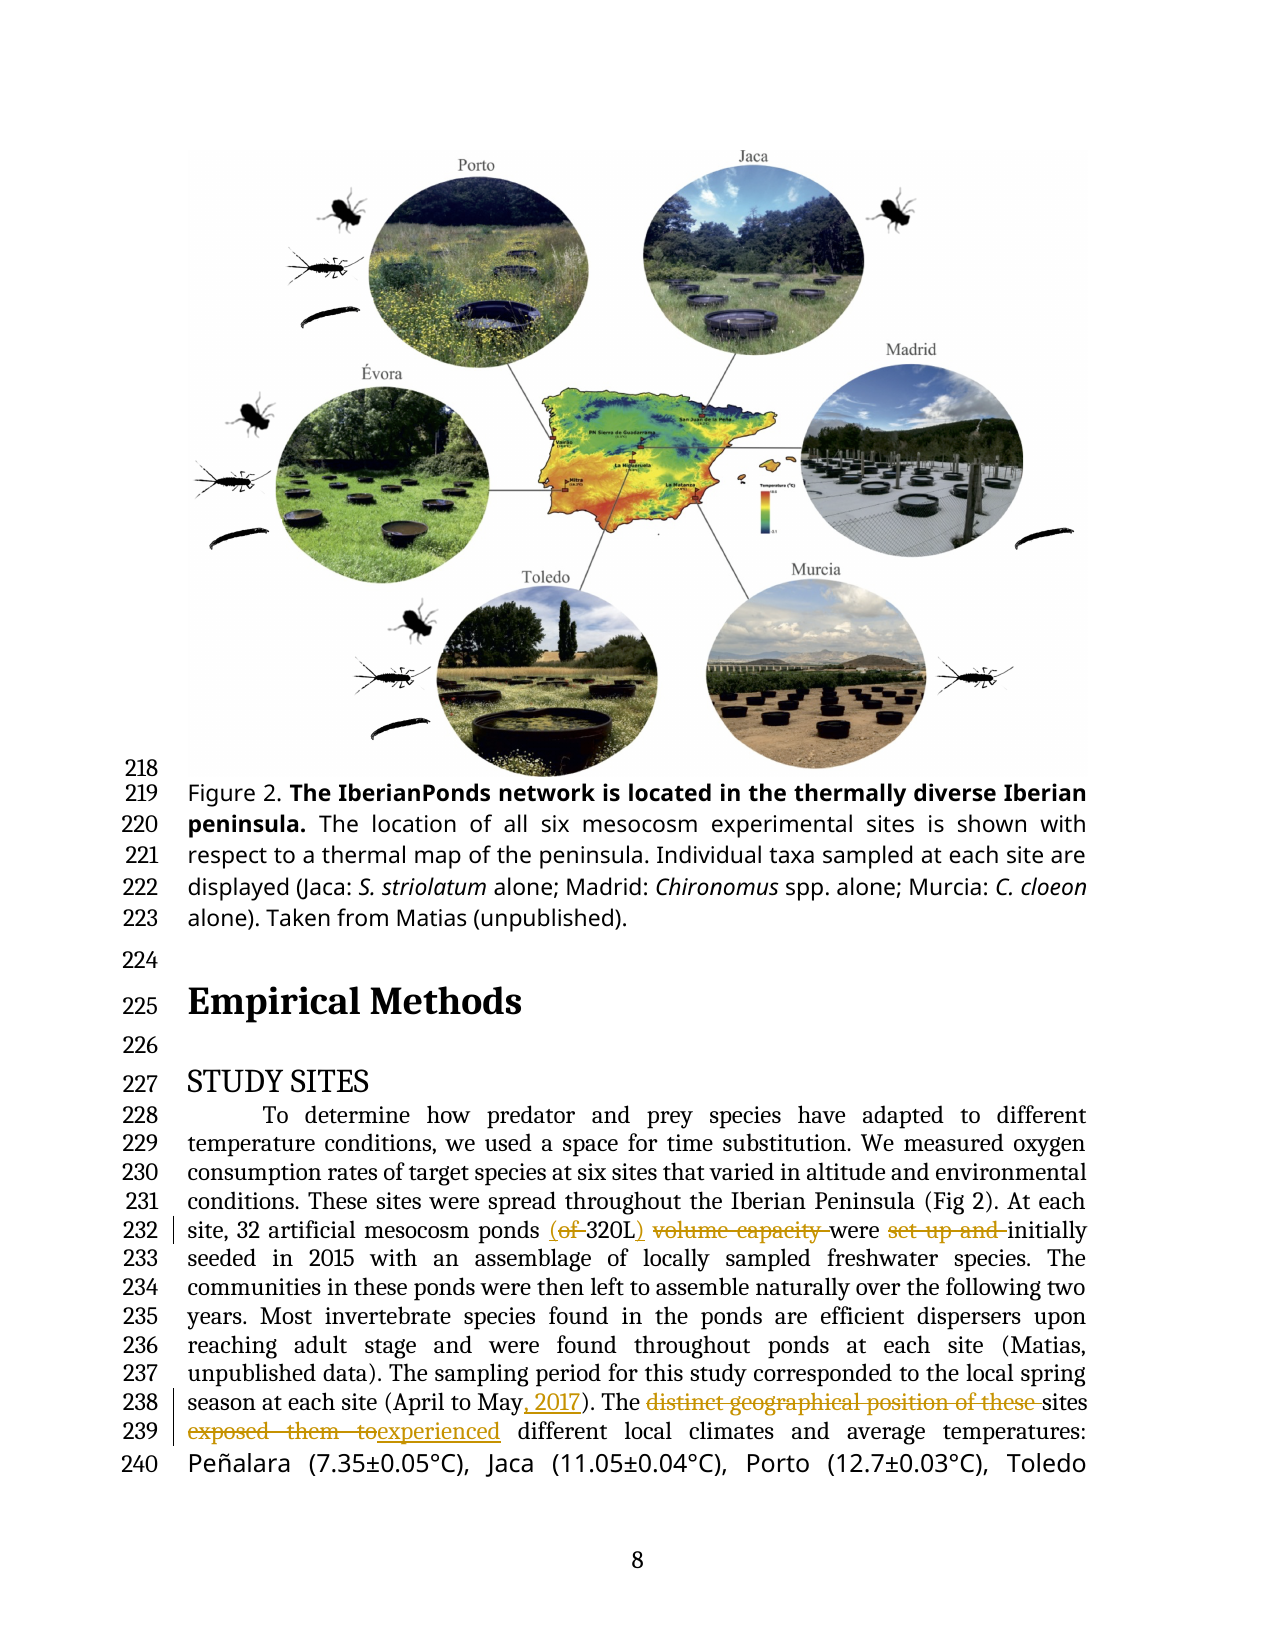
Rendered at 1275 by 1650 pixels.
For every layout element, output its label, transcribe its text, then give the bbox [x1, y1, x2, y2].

text Empirical Methods [187, 978, 1087, 1024]
text STUDY SITES [187, 1062, 1087, 1101]
picture [187, 150, 1088, 777]
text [187, 1101, 1087, 1480]
text Figure 2. The IberianPonds network is located in the thermally diverse Iberian peninsula. The location of all six mesocosm experimental sites is shown with respect to a thermal map of the peninsula. Individual taxa sampled at each site are displayed (Jaca: S. striolatum alone; Madrid: Chironomus spp. alone; Murcia: C. cloeon alone). Taken from Matias (unpublished). [187, 777, 1087, 933]
